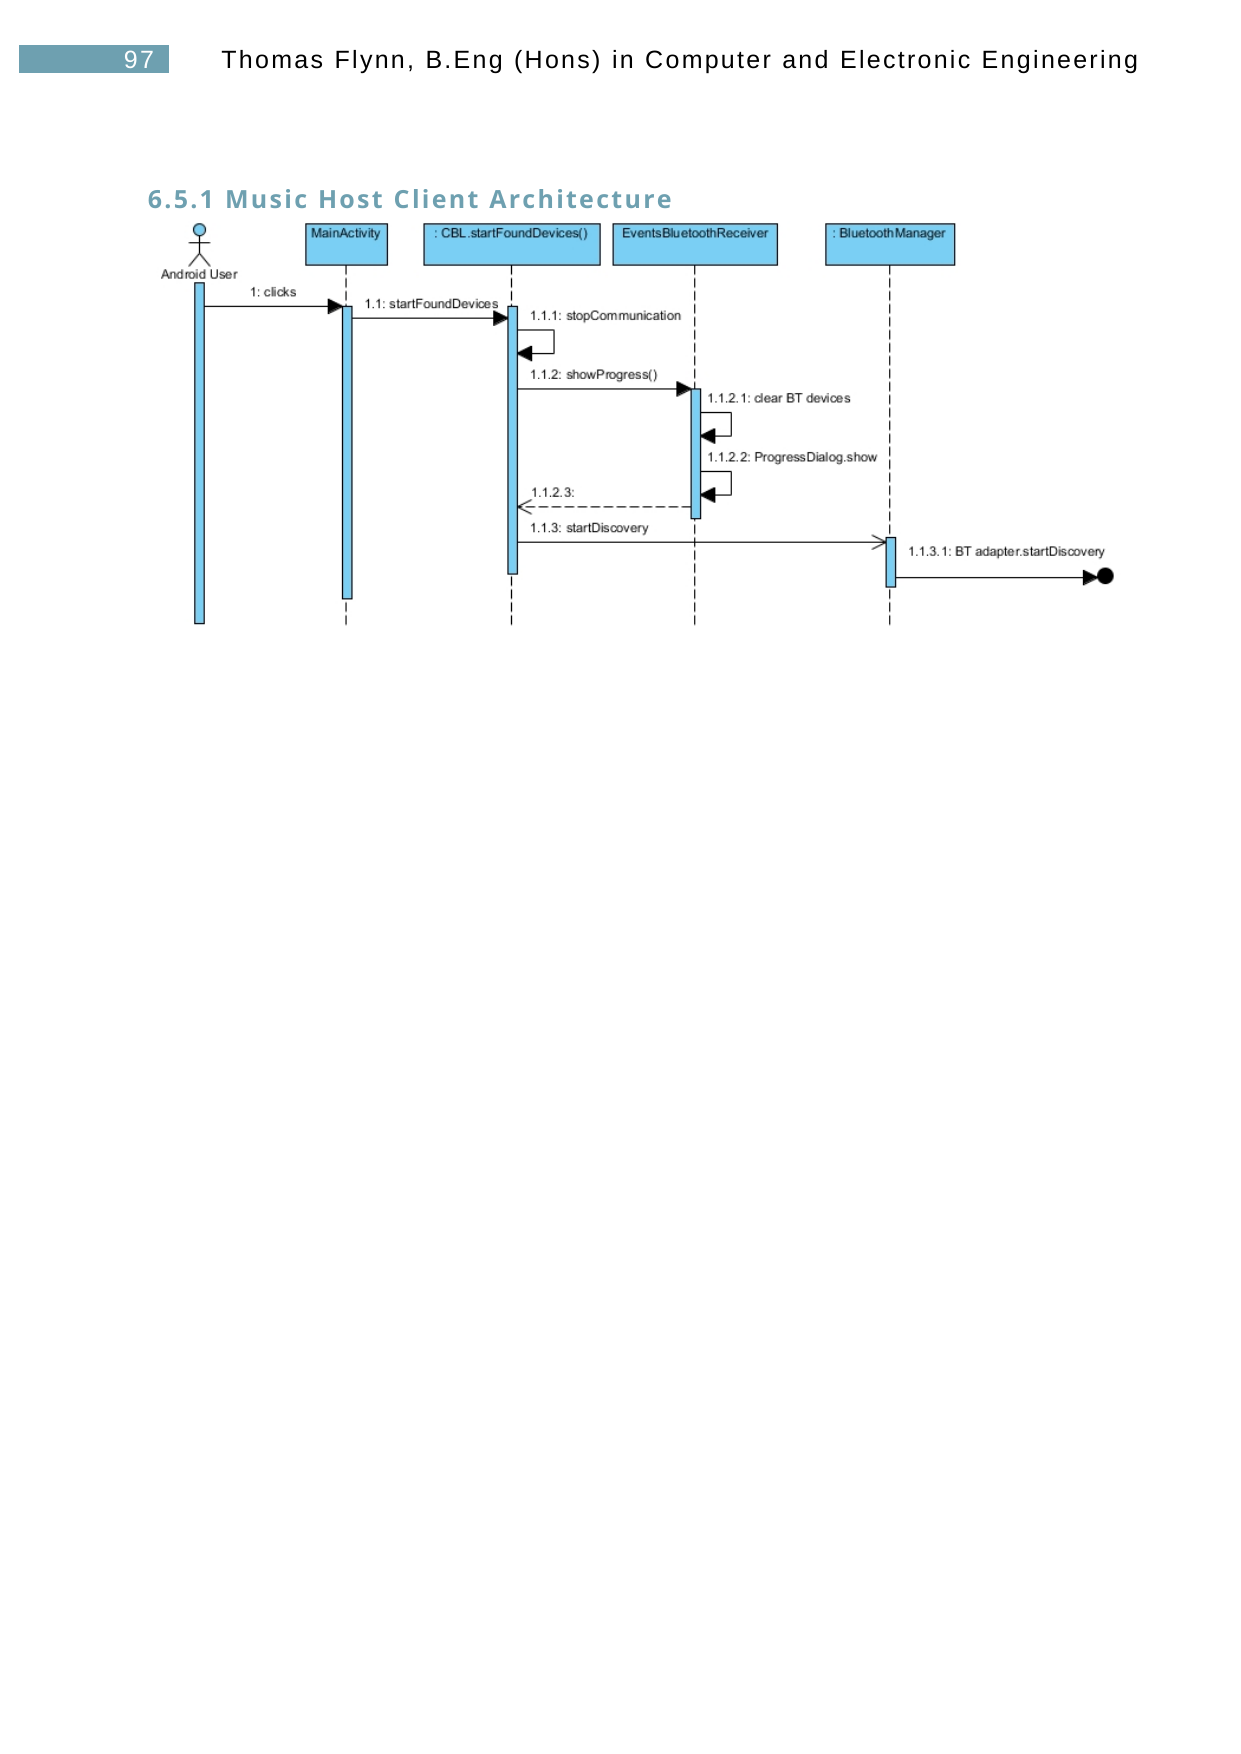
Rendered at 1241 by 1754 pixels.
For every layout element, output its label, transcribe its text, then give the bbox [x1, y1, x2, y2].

subtitle 6.5.1 Music Host Client Architecture [148, 182, 1122, 216]
picture [147, 221, 1122, 629]
